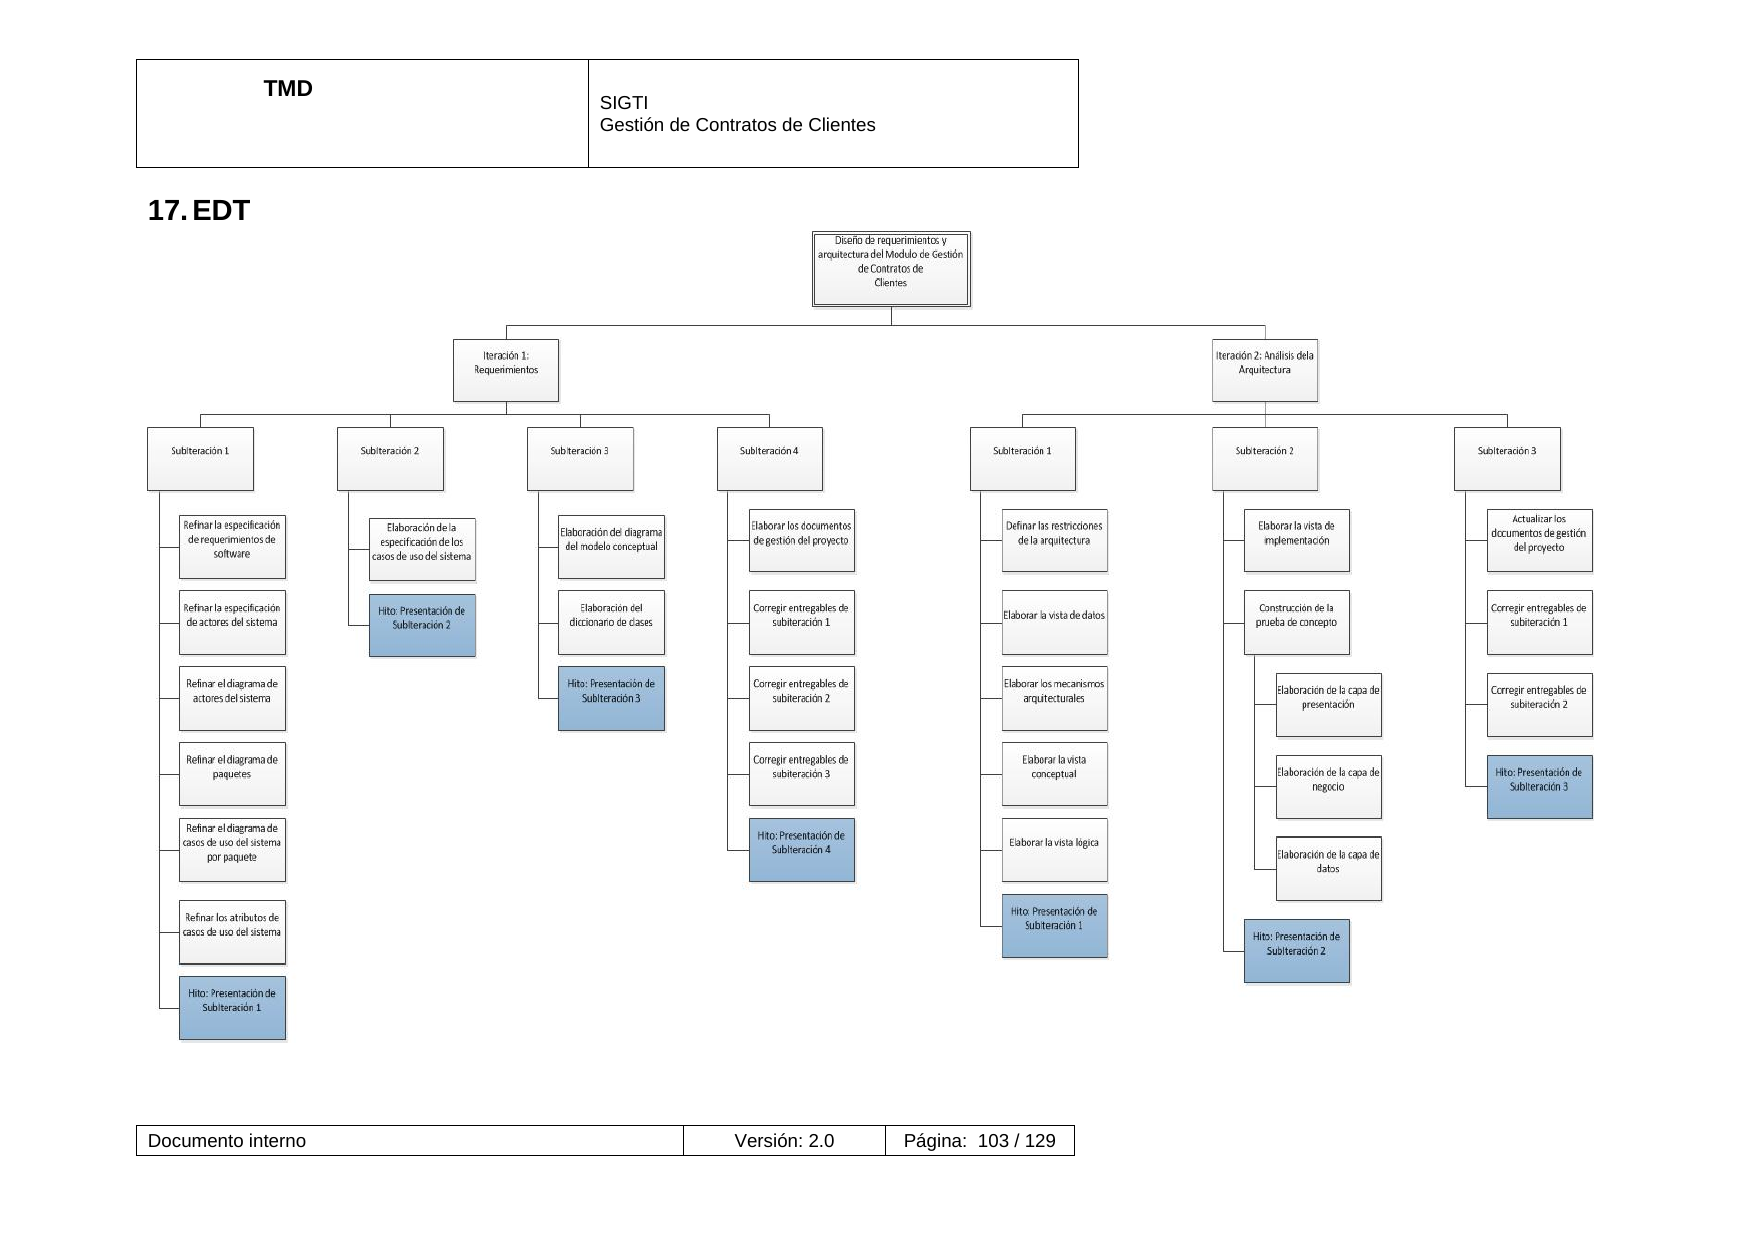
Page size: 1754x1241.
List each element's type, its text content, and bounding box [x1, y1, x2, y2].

picture [147, 231, 1594, 1043]
subtitle EDT [148, 193, 1606, 227]
